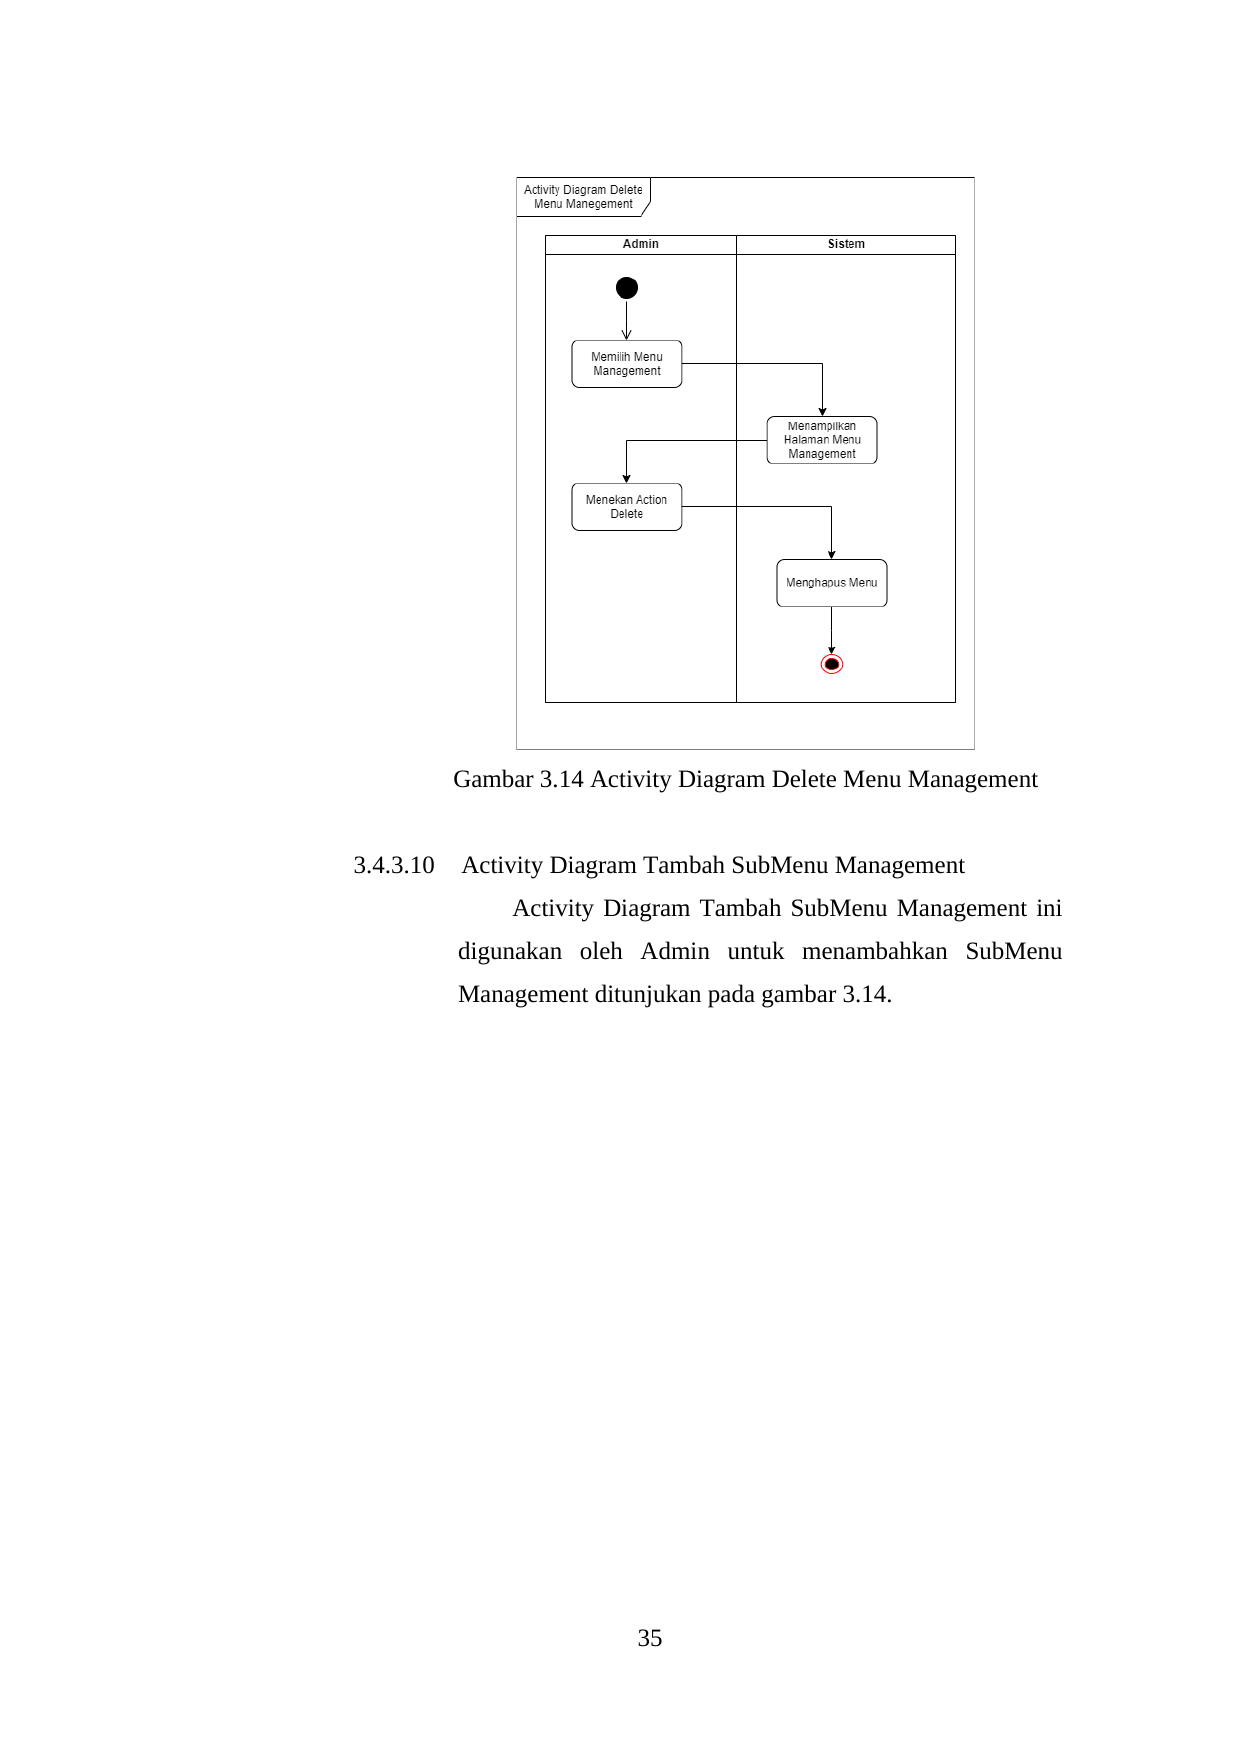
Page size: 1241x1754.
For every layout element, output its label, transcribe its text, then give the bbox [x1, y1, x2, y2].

list Activity Diagram Tambah SubMenu Management [353, 850, 1063, 879]
list Activity Diagram Tambah SubMenu Management ini digunakan oleh Admin untuk menambahkan SubMenu Management ditunjukan pada gambar 3.14. [458, 893, 1063, 1008]
picture [516, 177, 975, 750]
